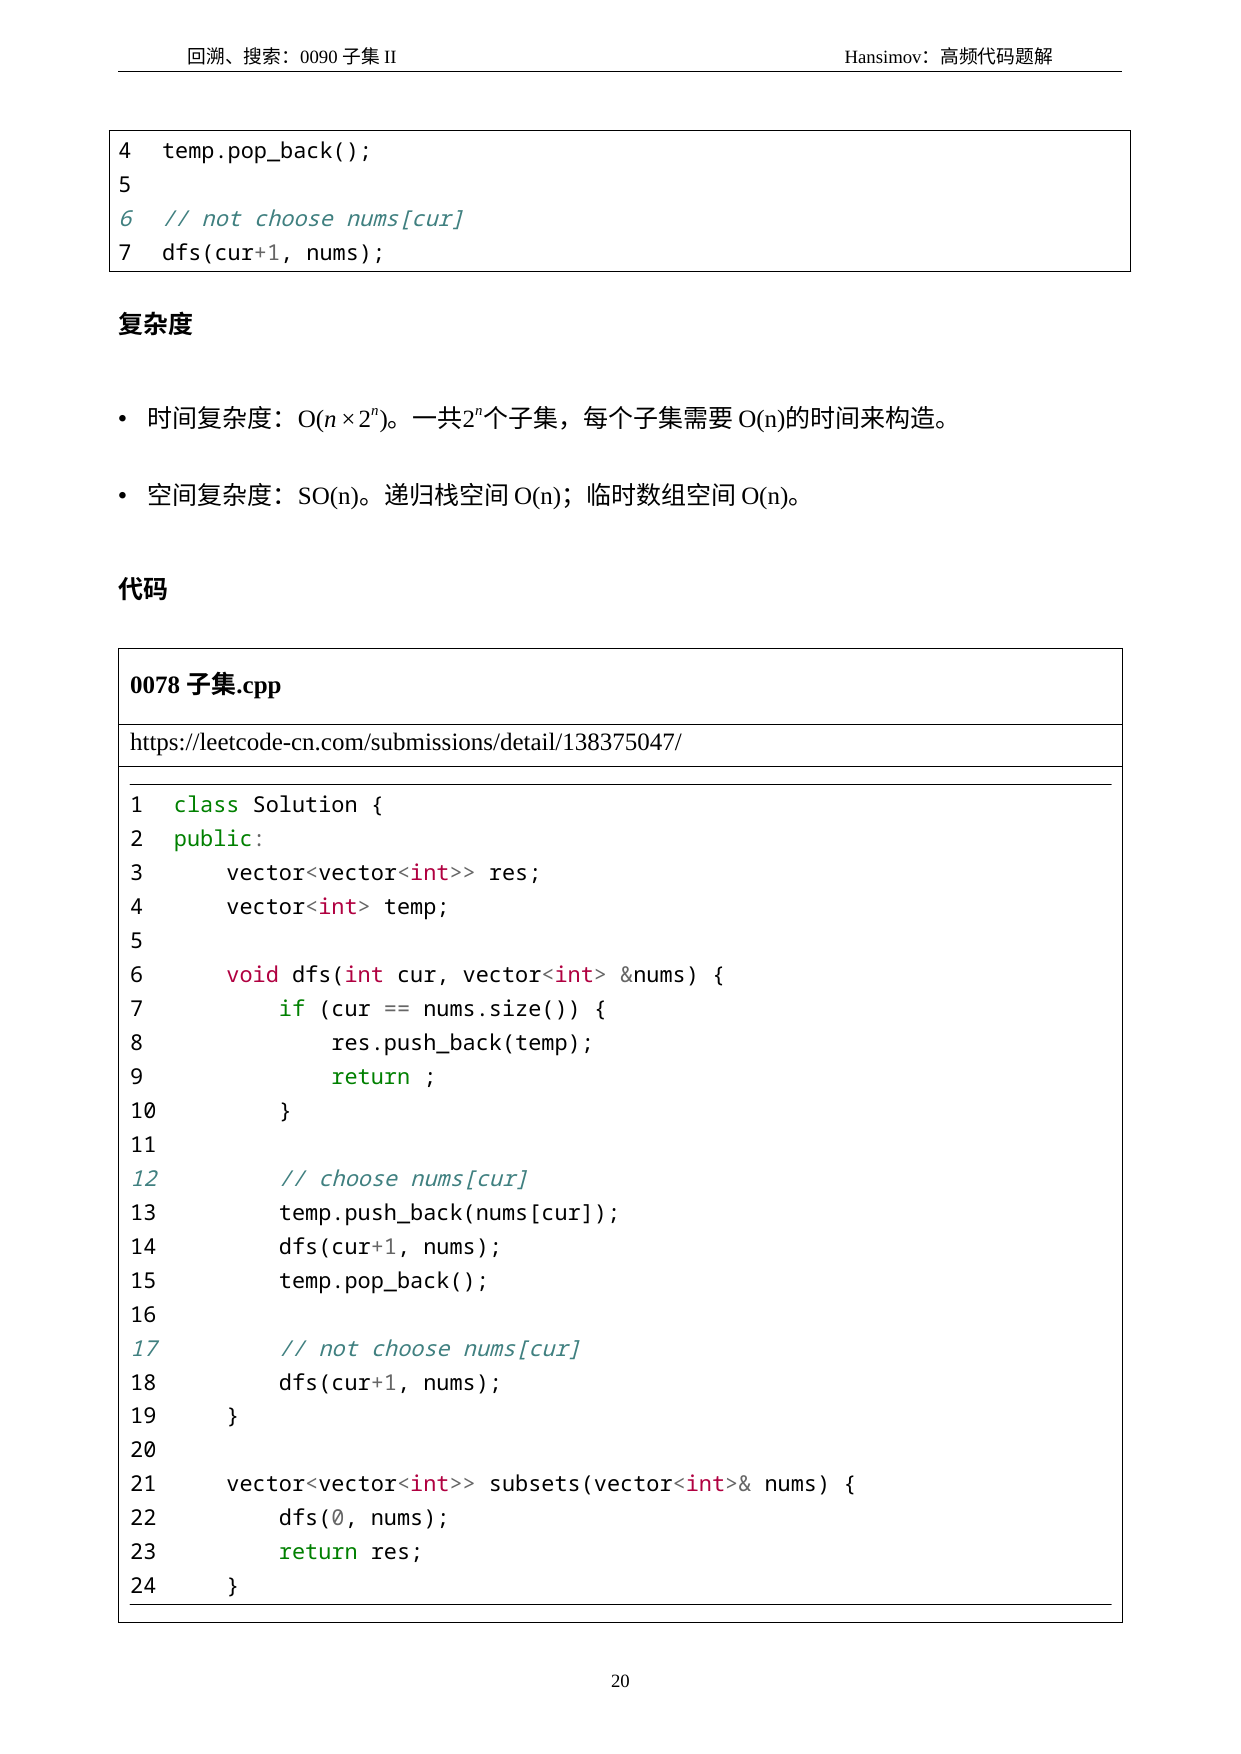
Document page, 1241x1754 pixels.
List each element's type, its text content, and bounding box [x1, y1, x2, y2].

text // not choose nums[cur] [118, 201, 1122, 232]
text dfs(cur+1, nums); [110, 232, 1130, 271]
subtitle 复杂度 [118, 289, 1097, 357]
subtitle 代码 [118, 554, 1097, 622]
text 时间复杂度：O()。一共个子集，每个子集需要O(n)的时间来构造。 [118, 383, 1122, 451]
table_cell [119, 767, 1122, 1622]
text 空间复杂度：SO(n)。递归栈空间O(n)；临时数组空间O(n)。 [118, 460, 1122, 528]
text temp.pop_back(); [110, 131, 1130, 167]
table_cell https://leetcode-cn.com/submissions/detail/138375047/ [119, 725, 1122, 766]
table_header 0078 子集.cpp [119, 649, 1122, 724]
